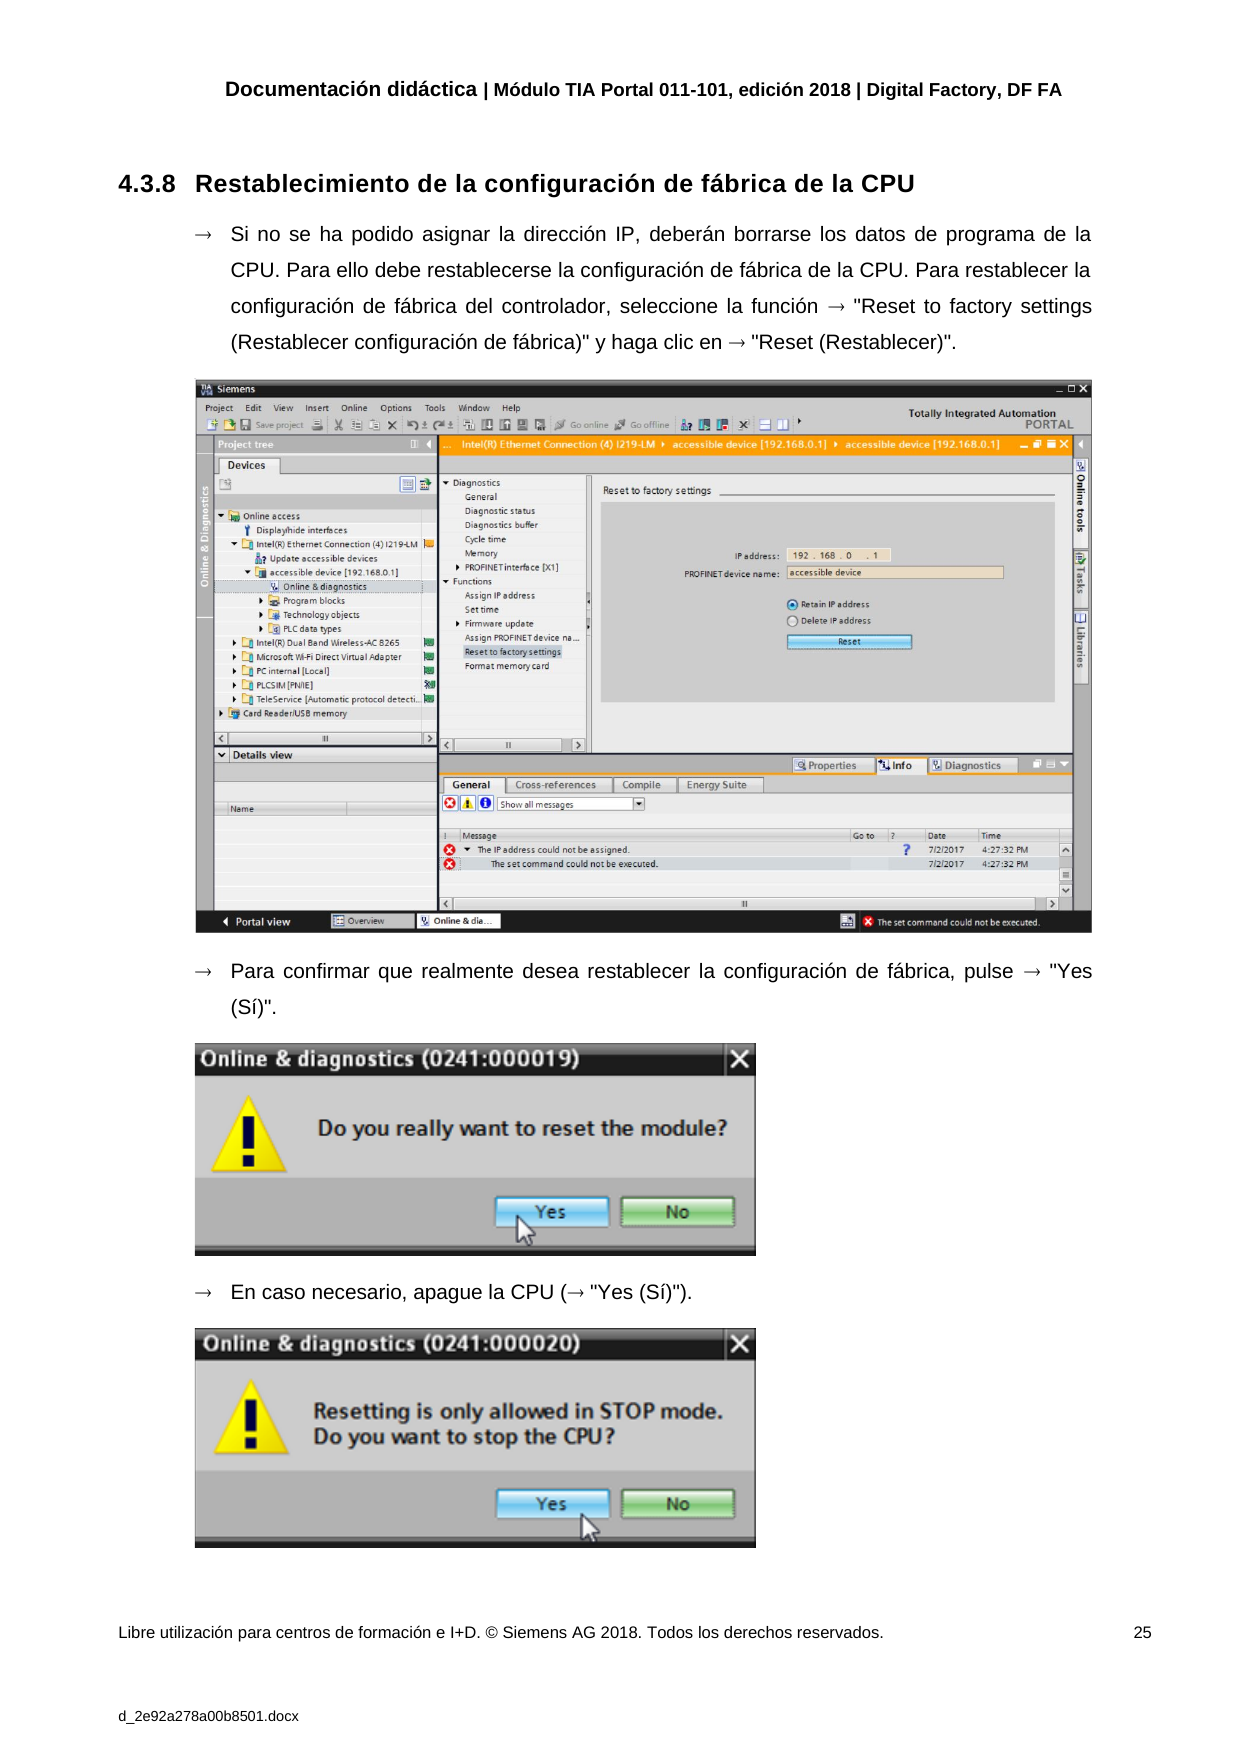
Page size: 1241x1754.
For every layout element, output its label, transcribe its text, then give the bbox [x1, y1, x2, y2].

text Si no se ha podido asignar la dirección IP, deberán borrarse los datos de programa de la CPU. Para ello debe restablecerse la configuración de fábrica de la CPU. Para restablecer la configuración de fábrica del controlador, seleccione la función "Reset to factory settings (Restablecer configuración de fábrica)" y haga clic en "Reset (Restablecer)". [195, 222, 1092, 354]
subtitle Restablecimiento de la configuración de fábrica de la CPU [118, 168, 1092, 197]
text Para confirmar que realmente desea restablecer la configuración de fábrica, pulse "Yes (Sí)". [195, 958, 1092, 1018]
picture [194, 378, 1093, 934]
text En caso necesario, apague la CPU ( "Yes (Sí)"). [195, 1280, 1092, 1304]
picture [194, 1328, 756, 1548]
picture [194, 1043, 756, 1256]
